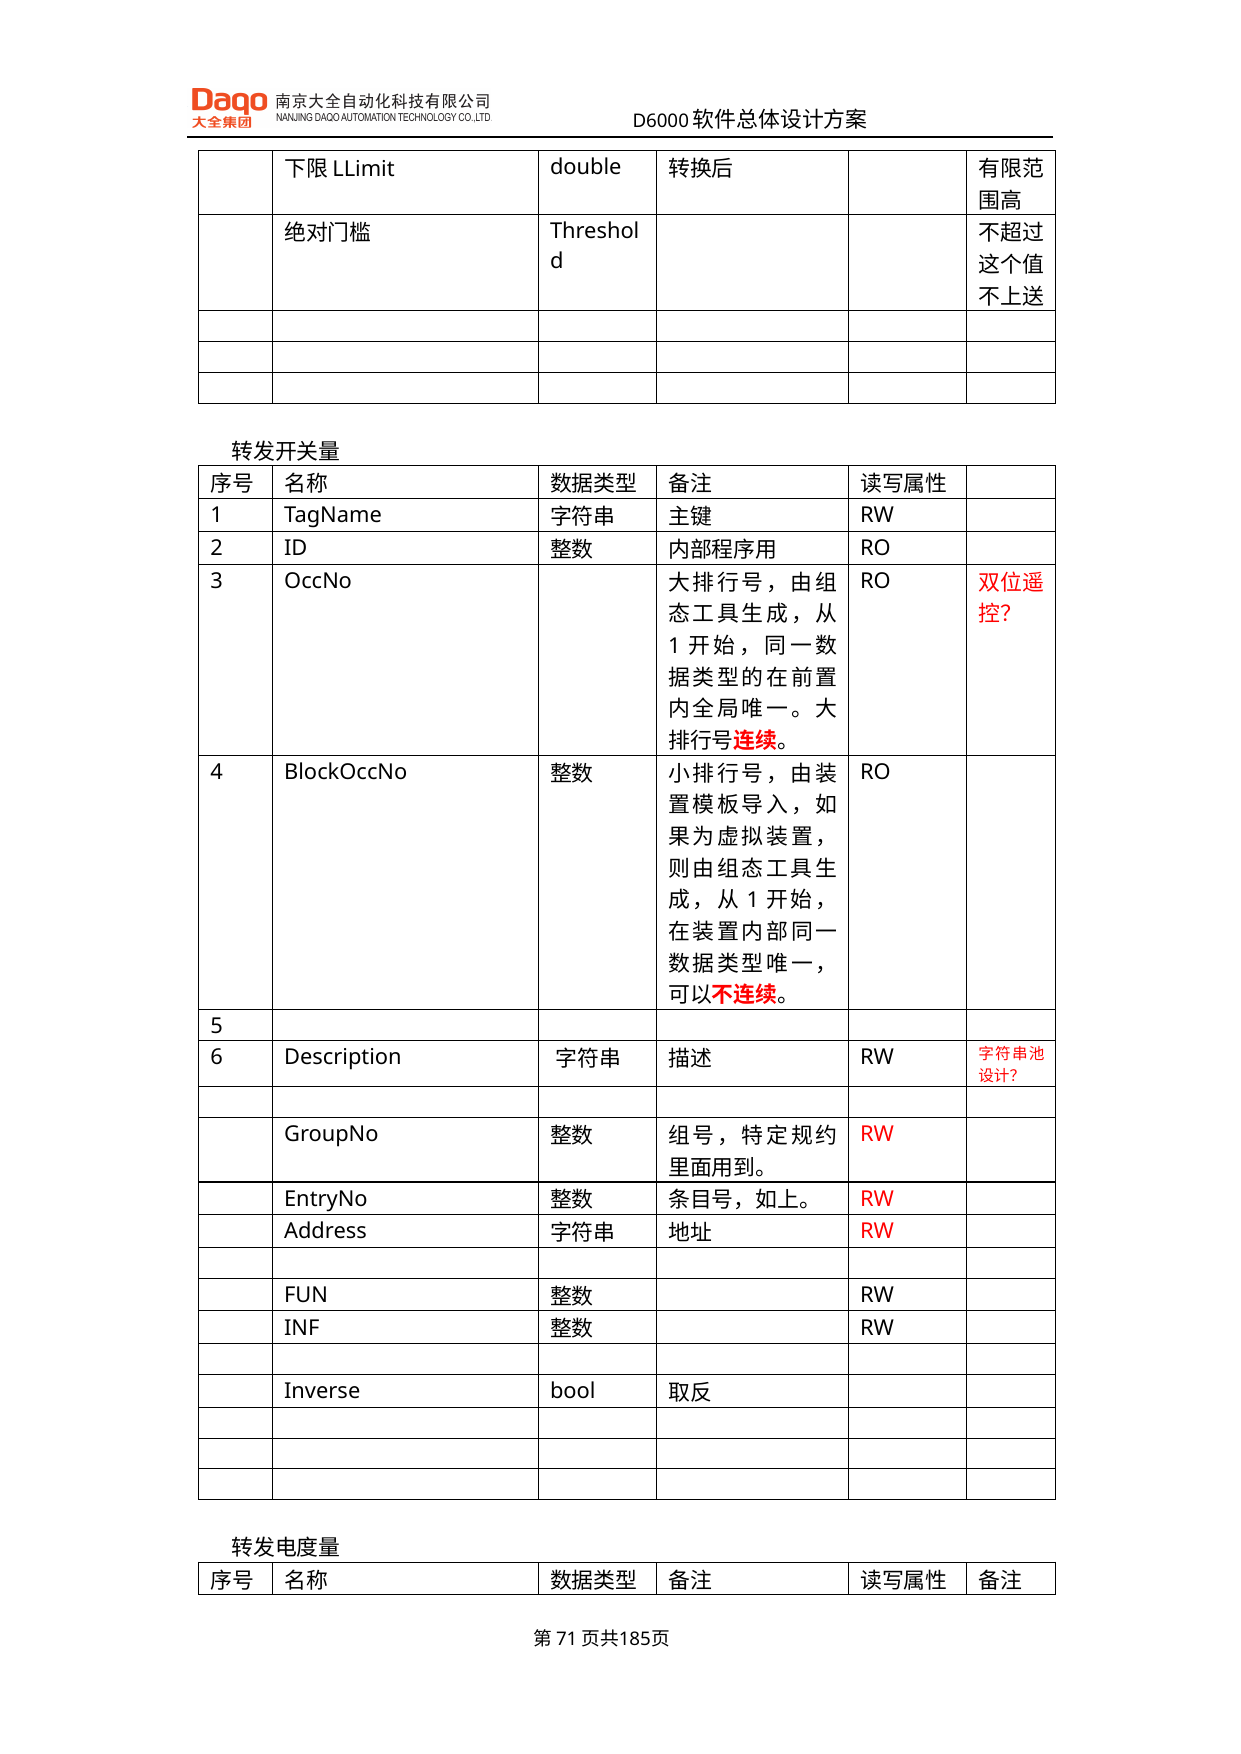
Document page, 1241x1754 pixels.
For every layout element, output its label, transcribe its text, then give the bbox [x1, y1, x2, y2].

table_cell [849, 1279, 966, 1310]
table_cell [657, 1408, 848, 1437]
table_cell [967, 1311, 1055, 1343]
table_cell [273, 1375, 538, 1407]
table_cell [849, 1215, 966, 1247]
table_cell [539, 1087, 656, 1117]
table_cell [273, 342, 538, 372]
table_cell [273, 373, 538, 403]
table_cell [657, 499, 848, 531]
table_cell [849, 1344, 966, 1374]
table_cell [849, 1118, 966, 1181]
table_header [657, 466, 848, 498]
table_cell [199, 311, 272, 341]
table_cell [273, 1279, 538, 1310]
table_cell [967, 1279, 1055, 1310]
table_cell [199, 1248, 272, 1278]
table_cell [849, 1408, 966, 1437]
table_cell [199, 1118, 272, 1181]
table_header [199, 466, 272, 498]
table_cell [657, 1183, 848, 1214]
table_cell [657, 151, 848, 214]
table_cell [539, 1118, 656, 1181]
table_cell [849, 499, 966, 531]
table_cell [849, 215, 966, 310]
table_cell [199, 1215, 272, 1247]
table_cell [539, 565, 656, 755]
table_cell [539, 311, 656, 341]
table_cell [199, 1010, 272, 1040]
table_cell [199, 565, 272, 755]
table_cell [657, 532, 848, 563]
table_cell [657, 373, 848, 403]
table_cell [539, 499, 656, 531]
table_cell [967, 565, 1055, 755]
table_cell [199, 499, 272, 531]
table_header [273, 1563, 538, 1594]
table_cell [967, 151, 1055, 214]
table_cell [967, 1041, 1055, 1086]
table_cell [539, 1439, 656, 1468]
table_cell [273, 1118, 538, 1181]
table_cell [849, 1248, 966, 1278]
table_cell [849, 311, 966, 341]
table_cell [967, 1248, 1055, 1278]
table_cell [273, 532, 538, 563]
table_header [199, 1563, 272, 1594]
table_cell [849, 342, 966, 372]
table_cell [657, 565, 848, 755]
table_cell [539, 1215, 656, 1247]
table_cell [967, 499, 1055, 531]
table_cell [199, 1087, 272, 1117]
picture [187, 88, 492, 128]
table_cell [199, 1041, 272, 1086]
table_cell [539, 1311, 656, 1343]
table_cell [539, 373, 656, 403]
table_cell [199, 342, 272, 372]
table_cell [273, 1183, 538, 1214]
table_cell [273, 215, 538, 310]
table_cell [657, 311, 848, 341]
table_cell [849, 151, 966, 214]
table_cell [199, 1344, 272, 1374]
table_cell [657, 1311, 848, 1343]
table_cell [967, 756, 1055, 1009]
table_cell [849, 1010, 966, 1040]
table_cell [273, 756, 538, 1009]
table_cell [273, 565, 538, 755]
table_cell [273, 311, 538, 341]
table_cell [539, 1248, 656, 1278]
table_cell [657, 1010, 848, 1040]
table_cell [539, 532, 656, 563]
text 转发开关量 [187, 434, 1053, 465]
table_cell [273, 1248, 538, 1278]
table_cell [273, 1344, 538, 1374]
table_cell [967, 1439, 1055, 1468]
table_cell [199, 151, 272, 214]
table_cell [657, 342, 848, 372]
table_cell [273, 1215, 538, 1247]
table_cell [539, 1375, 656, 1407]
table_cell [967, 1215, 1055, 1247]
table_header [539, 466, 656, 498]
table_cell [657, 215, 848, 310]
text 转发电度量 [187, 1530, 1053, 1562]
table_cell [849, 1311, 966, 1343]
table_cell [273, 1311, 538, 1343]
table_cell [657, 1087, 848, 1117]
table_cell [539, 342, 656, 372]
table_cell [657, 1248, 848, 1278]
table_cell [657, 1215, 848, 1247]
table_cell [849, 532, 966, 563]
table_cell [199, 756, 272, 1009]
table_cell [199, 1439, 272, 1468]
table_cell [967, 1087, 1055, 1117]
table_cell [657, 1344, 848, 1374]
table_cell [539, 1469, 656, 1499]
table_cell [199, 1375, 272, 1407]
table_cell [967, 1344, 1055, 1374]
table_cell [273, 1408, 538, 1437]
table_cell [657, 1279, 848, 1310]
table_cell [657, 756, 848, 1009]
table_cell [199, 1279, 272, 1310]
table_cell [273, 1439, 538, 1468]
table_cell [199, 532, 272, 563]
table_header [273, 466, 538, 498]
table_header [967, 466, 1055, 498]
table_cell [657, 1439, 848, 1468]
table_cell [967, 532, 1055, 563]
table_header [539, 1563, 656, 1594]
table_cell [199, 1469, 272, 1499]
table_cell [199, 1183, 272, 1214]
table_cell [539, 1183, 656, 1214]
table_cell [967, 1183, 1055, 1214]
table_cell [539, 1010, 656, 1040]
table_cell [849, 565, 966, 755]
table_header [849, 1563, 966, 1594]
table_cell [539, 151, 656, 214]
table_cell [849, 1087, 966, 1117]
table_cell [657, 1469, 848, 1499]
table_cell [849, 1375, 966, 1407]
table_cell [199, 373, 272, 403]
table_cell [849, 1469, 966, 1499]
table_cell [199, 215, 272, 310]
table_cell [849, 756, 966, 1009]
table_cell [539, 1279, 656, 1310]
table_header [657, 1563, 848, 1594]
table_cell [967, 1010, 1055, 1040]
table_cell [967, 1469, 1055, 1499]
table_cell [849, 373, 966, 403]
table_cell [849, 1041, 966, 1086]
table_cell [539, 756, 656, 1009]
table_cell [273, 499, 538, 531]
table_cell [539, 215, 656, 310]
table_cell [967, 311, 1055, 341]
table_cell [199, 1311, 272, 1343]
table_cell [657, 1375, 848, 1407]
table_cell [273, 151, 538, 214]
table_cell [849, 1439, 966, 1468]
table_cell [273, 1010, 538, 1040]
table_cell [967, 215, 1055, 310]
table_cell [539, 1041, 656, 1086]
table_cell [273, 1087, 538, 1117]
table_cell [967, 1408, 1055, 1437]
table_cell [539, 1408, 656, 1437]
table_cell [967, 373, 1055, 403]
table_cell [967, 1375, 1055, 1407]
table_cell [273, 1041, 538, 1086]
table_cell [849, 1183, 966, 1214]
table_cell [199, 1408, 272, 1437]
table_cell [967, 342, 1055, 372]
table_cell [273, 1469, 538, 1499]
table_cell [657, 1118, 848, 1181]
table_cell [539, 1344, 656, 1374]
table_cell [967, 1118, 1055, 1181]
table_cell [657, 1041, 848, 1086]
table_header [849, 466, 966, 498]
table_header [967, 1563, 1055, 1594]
